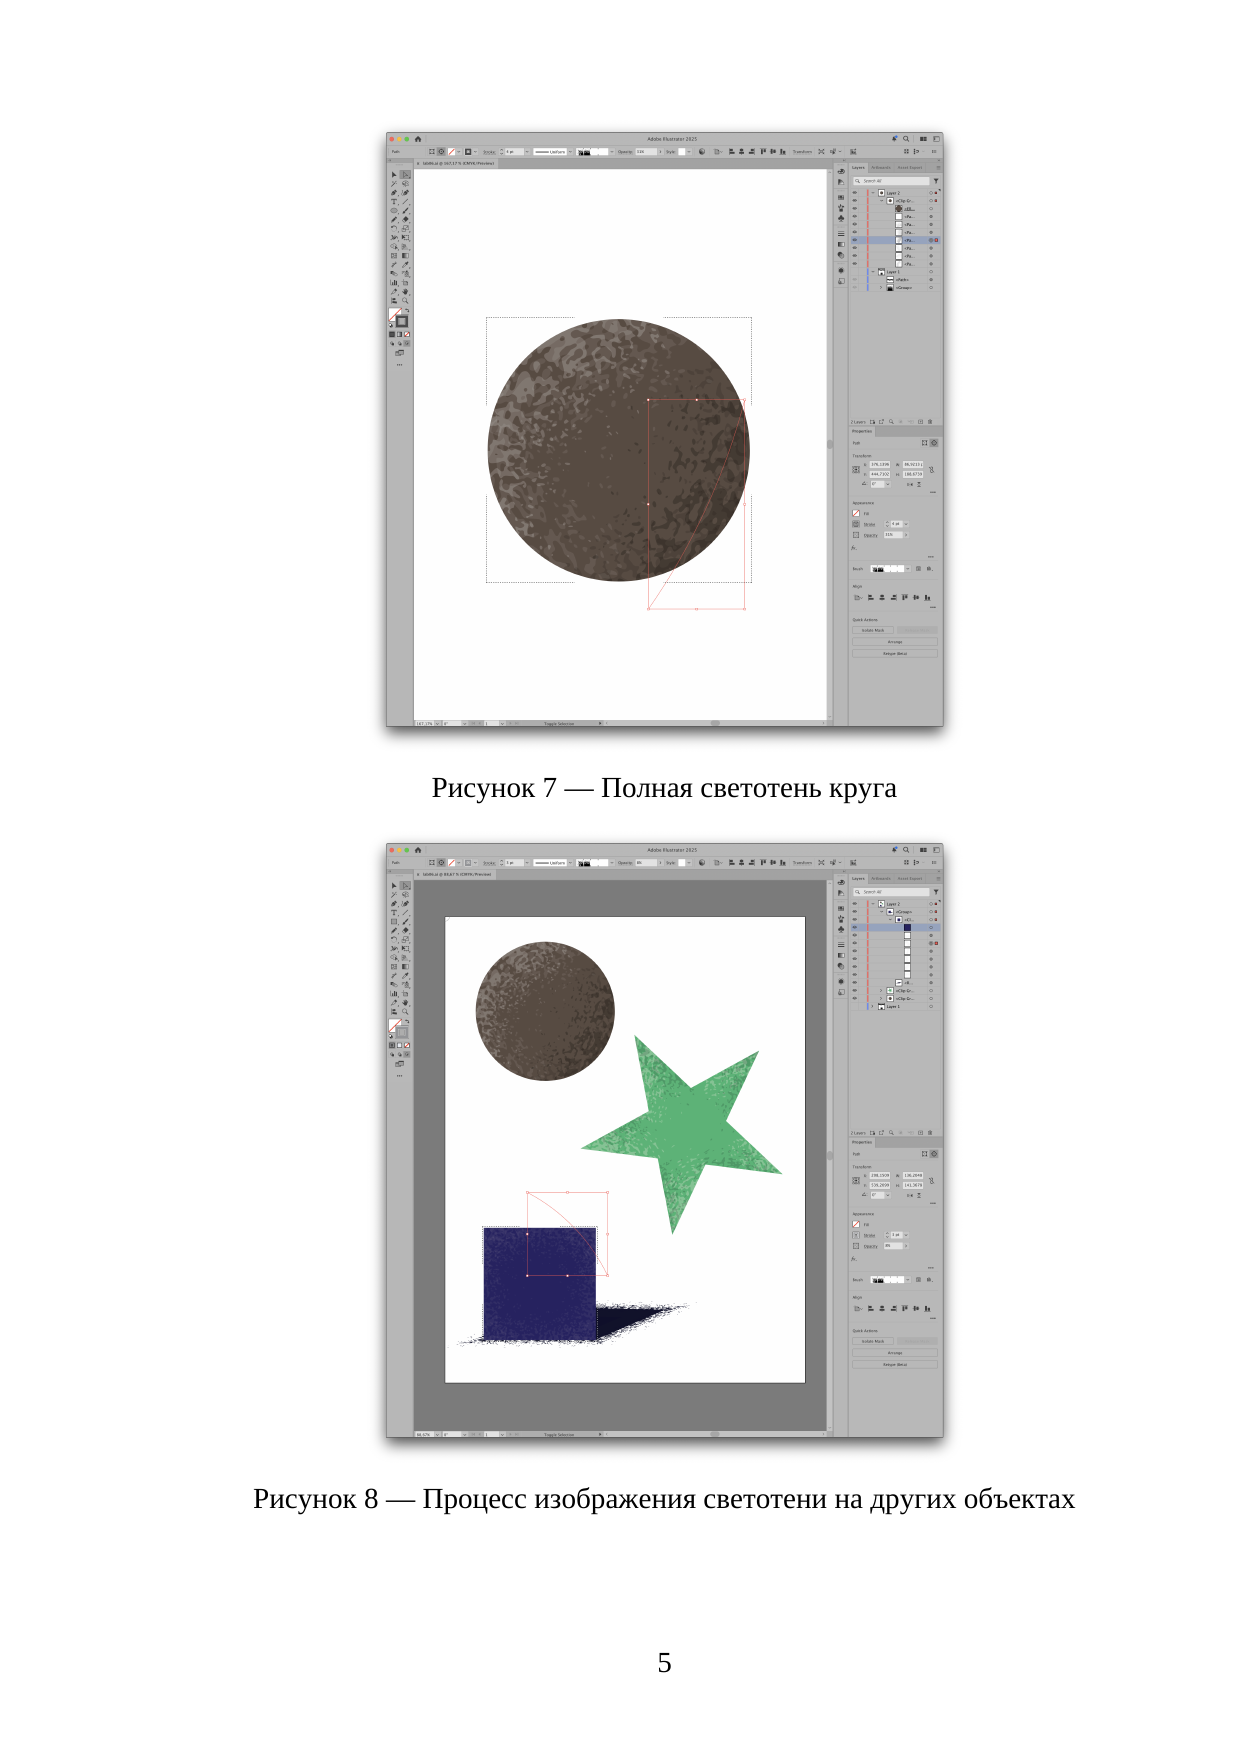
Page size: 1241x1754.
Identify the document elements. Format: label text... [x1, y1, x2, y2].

picture [365, 829, 964, 1465]
text Рисунок 8 — Процесс изображения светотени на других объектах [177, 1482, 1152, 1515]
text Рисунок 7 — Полная светотень круга [177, 771, 1152, 804]
picture [365, 118, 964, 754]
